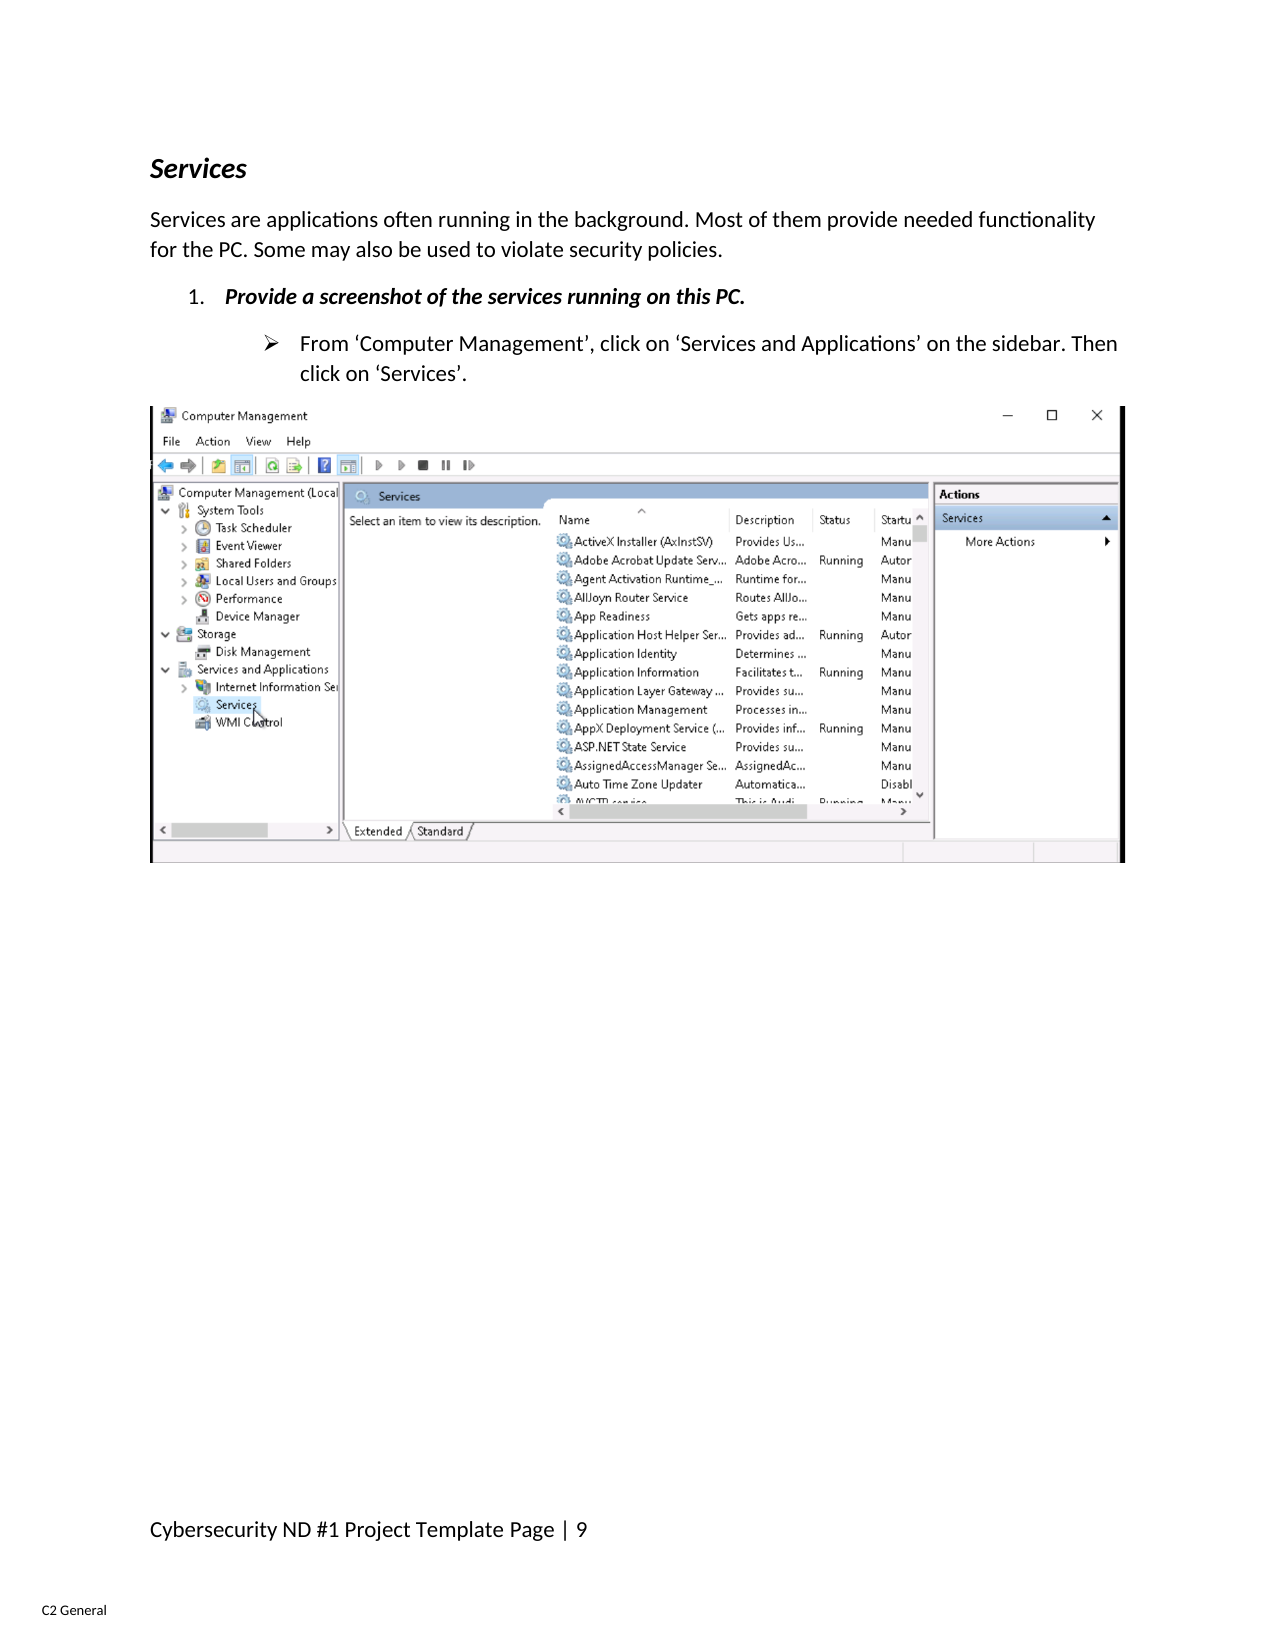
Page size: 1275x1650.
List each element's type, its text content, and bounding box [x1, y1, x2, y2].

text Services [150, 150, 1125, 186]
list From ‘Computer Management’, click on ‘Services and Applications’ on the sidebar. Then click on ‘Services’. [262, 329, 1125, 387]
picture [150, 406, 1125, 863]
list Provide a screenshot of the services running on this PC. [187, 282, 1125, 310]
text Services are applications often running in the background. Most of them provide needed functionality for the PC. Some may also be used to violate security policies. [150, 205, 1125, 263]
